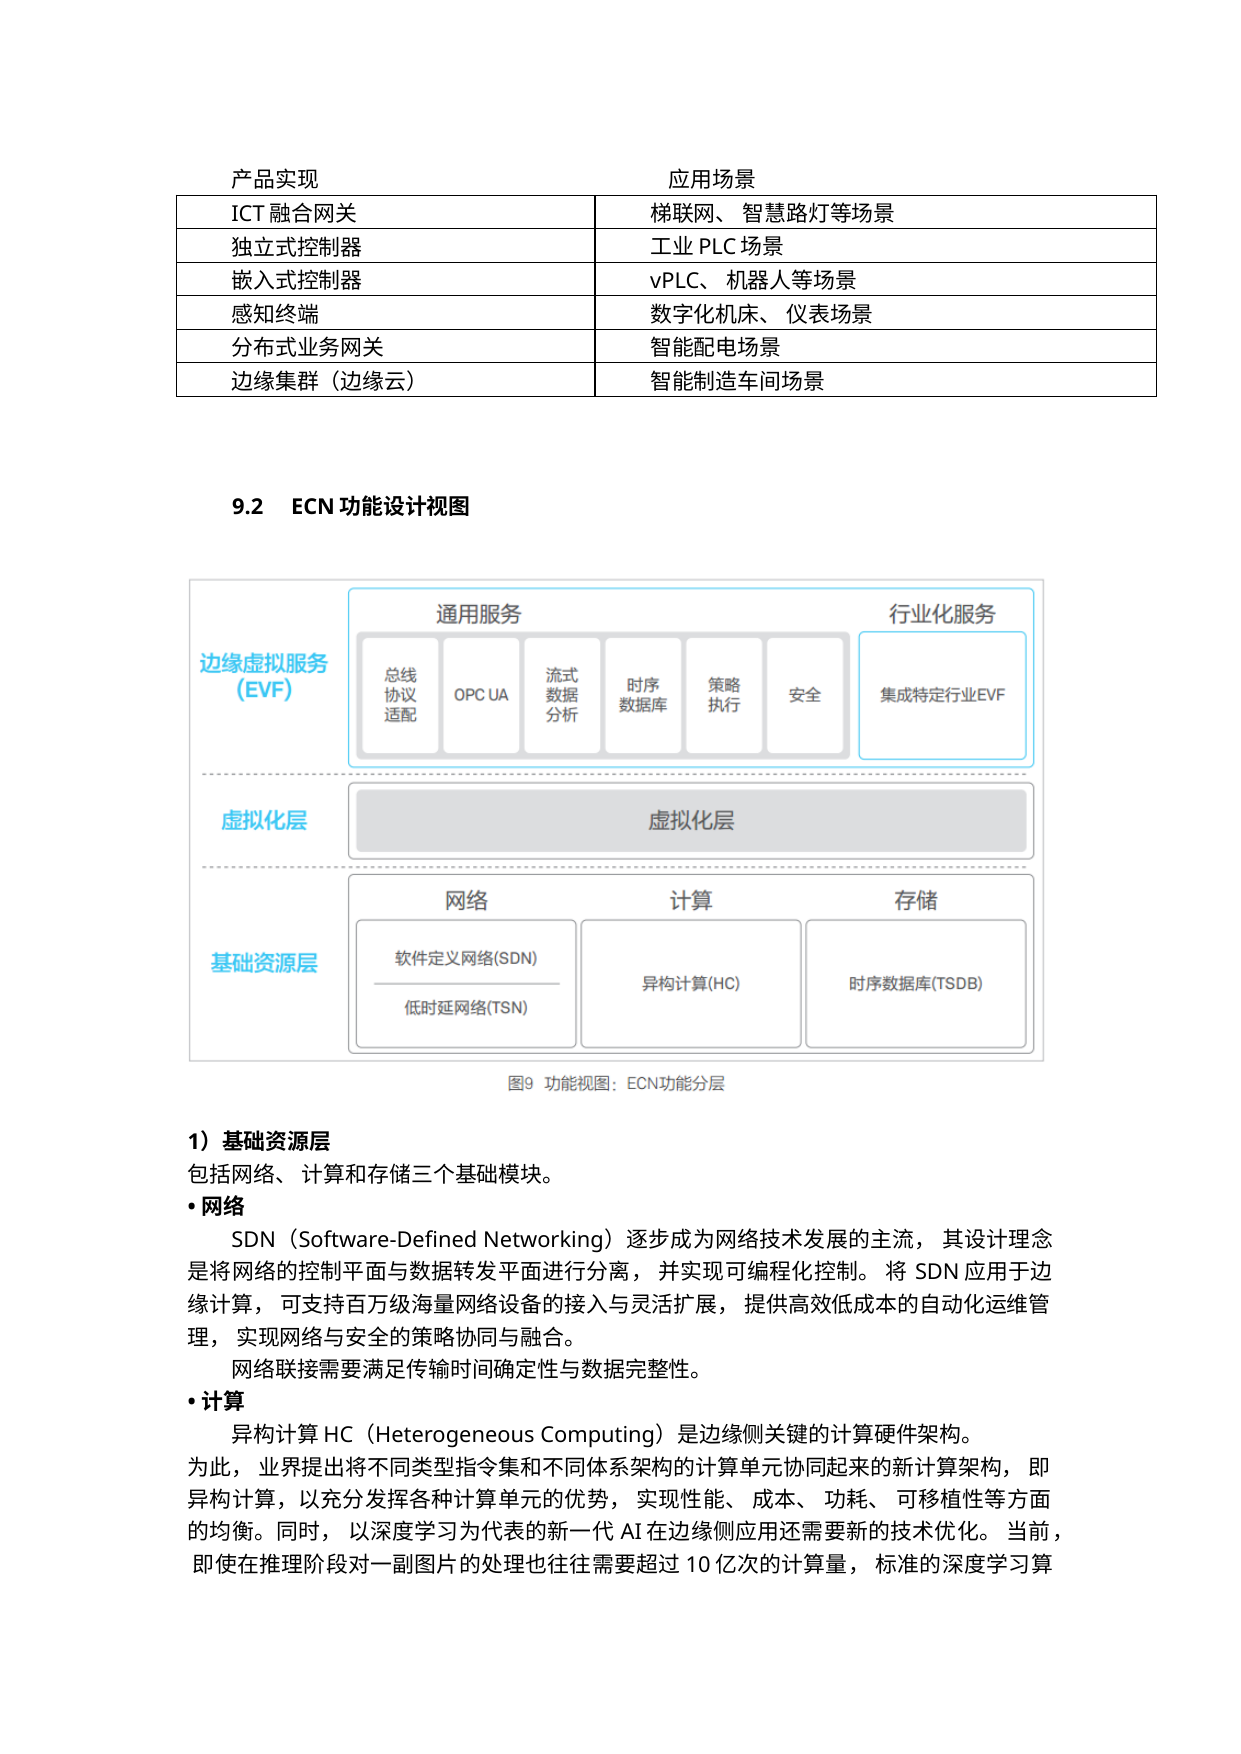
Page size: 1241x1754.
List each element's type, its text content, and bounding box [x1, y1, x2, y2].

text SDN（Software-Defined Networking）逐步成为网络技术发展的主流， 其设计理念是将网络的控制平面与数据转发平面进行分离， 并实现可编程化控制。 将SDN应用于边缘计算， 可支持百万级海量网络设备的接入与灵活扩展， 提供高效低成本的自动化运维管理， 实现网络与安全的策略协同与融合。 [187, 1222, 1053, 1352]
table_cell 感知终端 [177, 296, 594, 329]
table_cell 边缘集群（边缘云） [177, 363, 594, 396]
text 包括网络、 计算和存储三个基础模块。 [187, 1157, 1053, 1189]
table_cell 智能制造车间场景 [596, 363, 1156, 396]
table_cell 智能配电场景 [596, 330, 1156, 362]
table_header ICT融合网关 [177, 196, 594, 228]
text 产品实现 应用场景 [187, 162, 1053, 194]
table_cell 嵌入式控制器 [177, 263, 594, 295]
table_cell 分布式业务网关 [177, 330, 594, 362]
text • 计算 [187, 1384, 1053, 1417]
picture [187, 571, 1053, 1100]
table_cell 数字化机床、 仪表场景 [596, 296, 1156, 329]
text • 网络 [187, 1189, 1053, 1222]
table_cell 独立式控制器 [177, 229, 594, 262]
text 1）基础资源层 [187, 1124, 1053, 1157]
table_header 梯联网、 智慧路灯等场景 [596, 196, 1156, 228]
table_cell 工业PLC场景 [596, 229, 1156, 262]
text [187, 1449, 1053, 1579]
table_cell vPLC、 机器人等场景 [596, 263, 1156, 295]
text 异构计算HC（Heterogeneous Computing）是边缘侧关键的计算硬件架构。 [187, 1417, 1053, 1449]
subtitle ECN功能设计视图 [232, 489, 1053, 521]
text 网络联接需要满足传输时间确定性与数据完整性。 [187, 1352, 1053, 1384]
